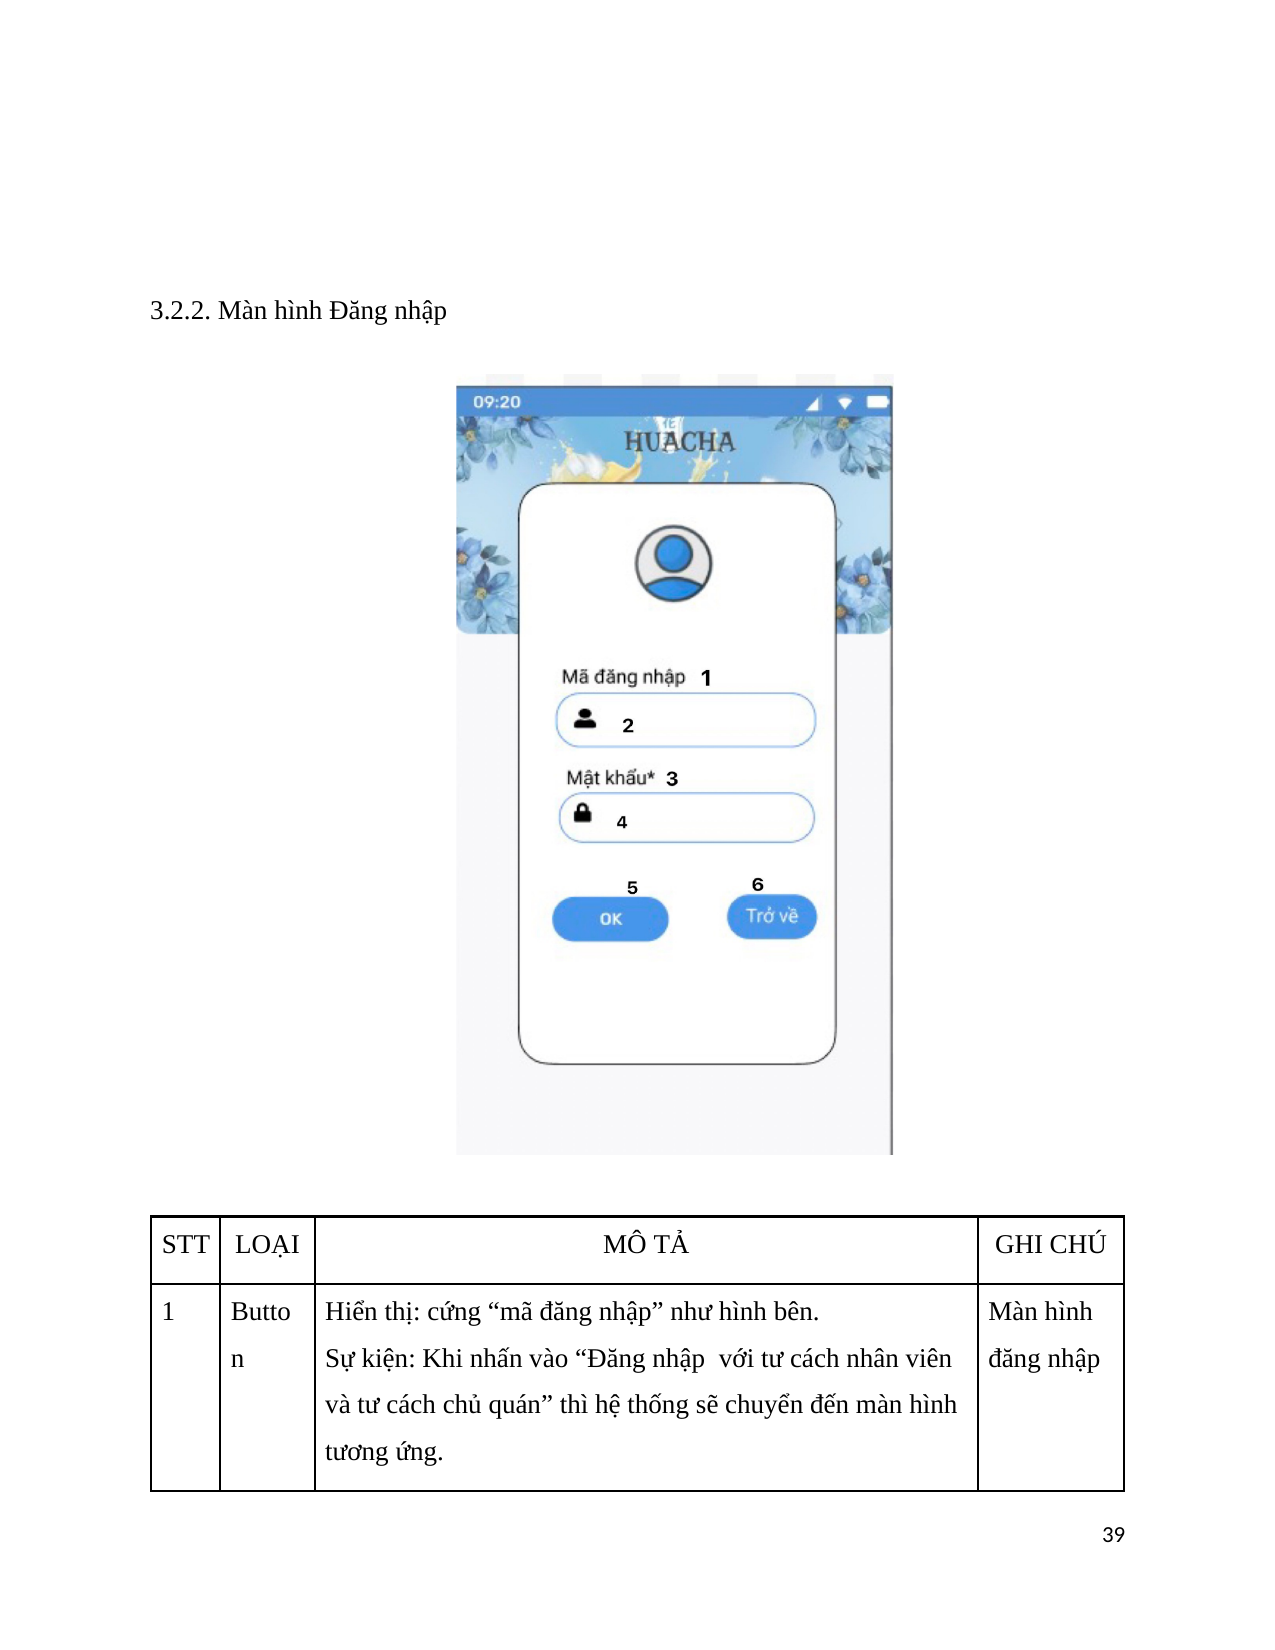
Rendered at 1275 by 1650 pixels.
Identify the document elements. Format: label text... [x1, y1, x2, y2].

picture [456, 374, 894, 1155]
table_header LOẠI [221, 1218, 314, 1282]
table_header STT [152, 1218, 219, 1282]
table_cell Hiển thị: cứng “mã đăng nhập” như hình bên. Sự kiện: Khi nhấn vào “Đăng nhập với tư cách nhân viên và tư cách chủ quán” thì hệ thống sẽ chuyển đến màn hình tương ứng. [316, 1285, 977, 1490]
table_header MÔ TẢ [316, 1218, 977, 1282]
subtitle 3.2.2. Màn hình Đăng nhập [150, 294, 1125, 325]
table_cell Màn hình đăng nhập [979, 1285, 1123, 1490]
table_header GHI CHÚ [979, 1218, 1123, 1282]
table_cell 1 [152, 1285, 219, 1490]
table_cell Button [221, 1285, 314, 1490]
